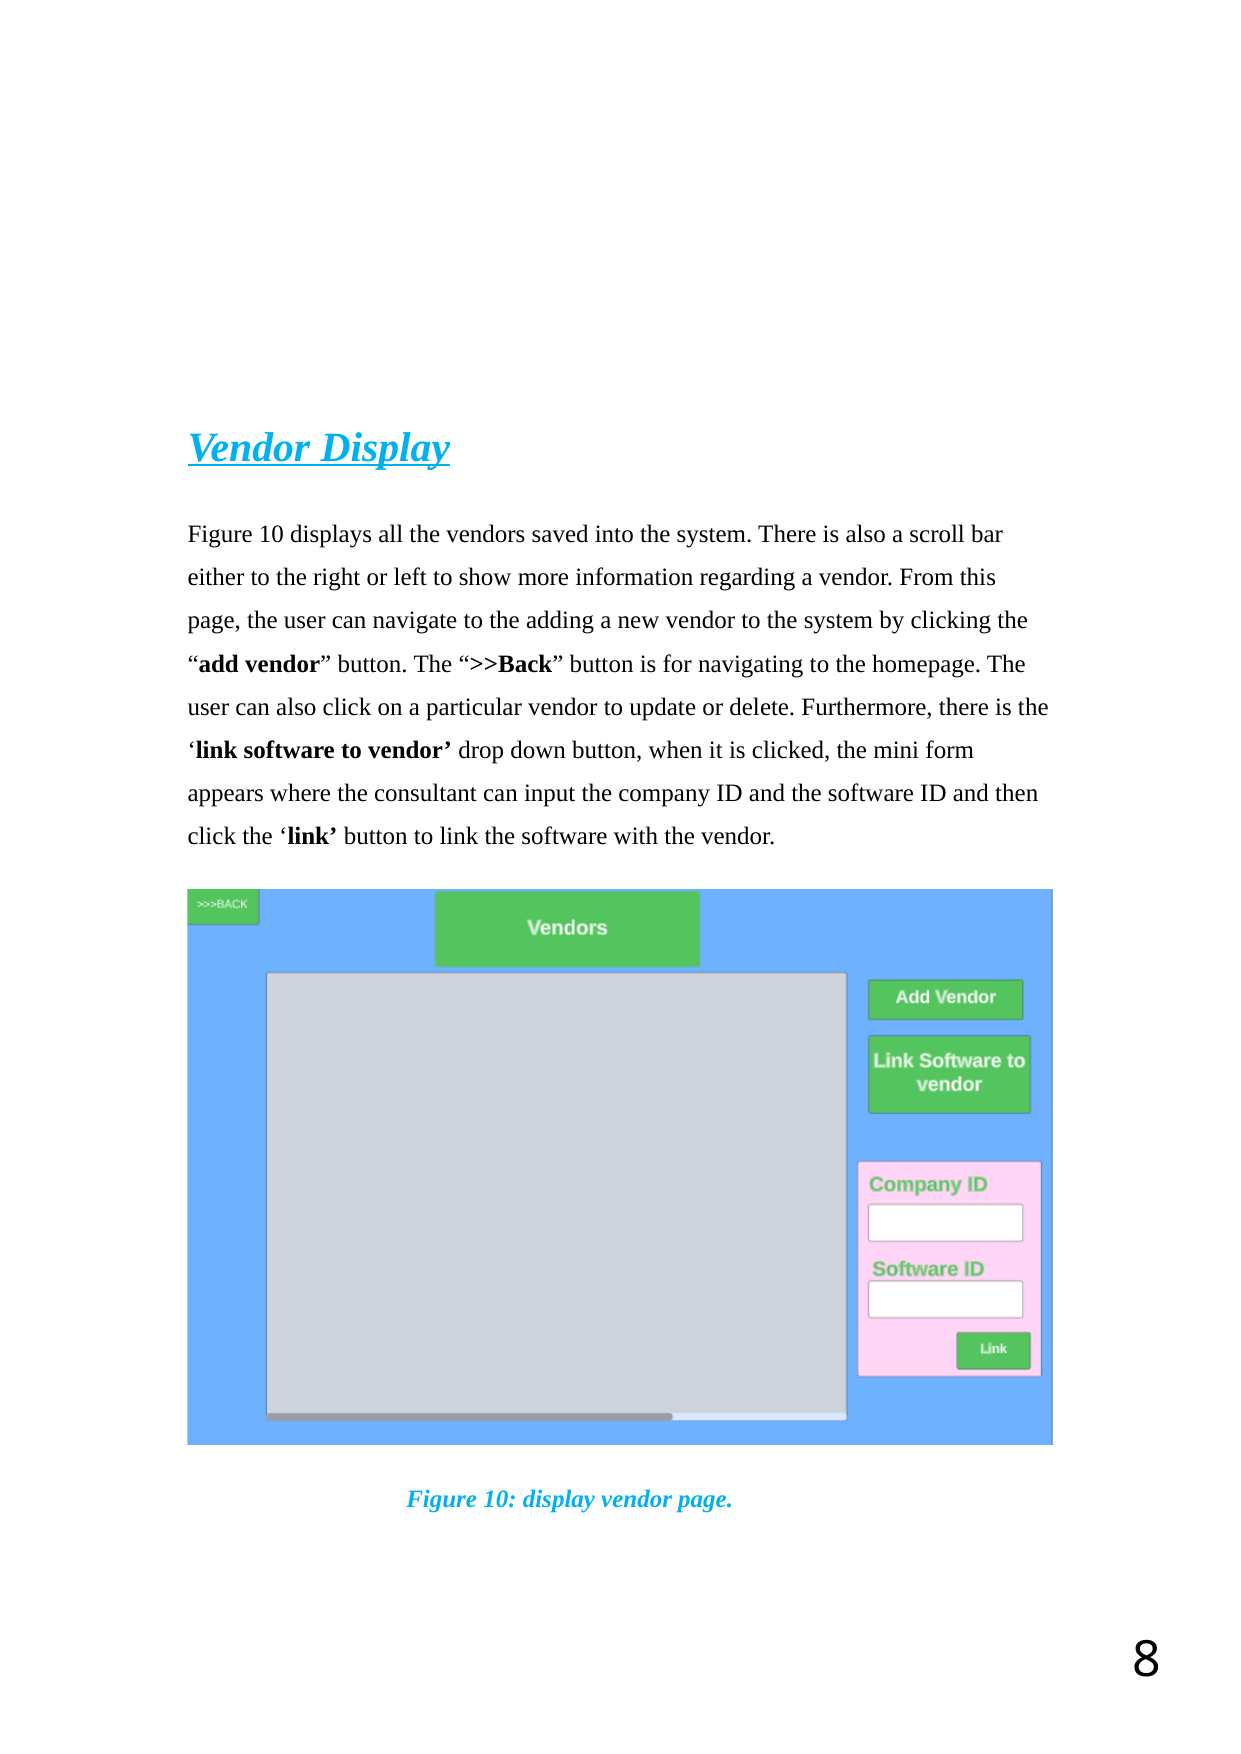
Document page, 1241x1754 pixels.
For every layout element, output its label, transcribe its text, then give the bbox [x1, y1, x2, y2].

text Vendor Display [187, 422, 1053, 470]
picture [187, 889, 1053, 1445]
text Figure 10 displays all the vendors saved into the system. There is also a scroll bar either to the right or left to show more information regarding a vendor. From this page, the user can navigate to the adding a new vendor to the system by clicking the “add vendor” button. The “>>Back” button is for navigating to the homepage. The user can also click on a particular vendor to update or delete. Furthermore, there is the ‘link software to vendor’ drop down button, when it is clicked, the mini form appears where the consultant can input the company ID and the software ID and then click the ‘link’ button to link the software with the vendor. [187, 519, 1053, 850]
text Figure 10: display vendor page. [187, 1484, 1053, 1513]
